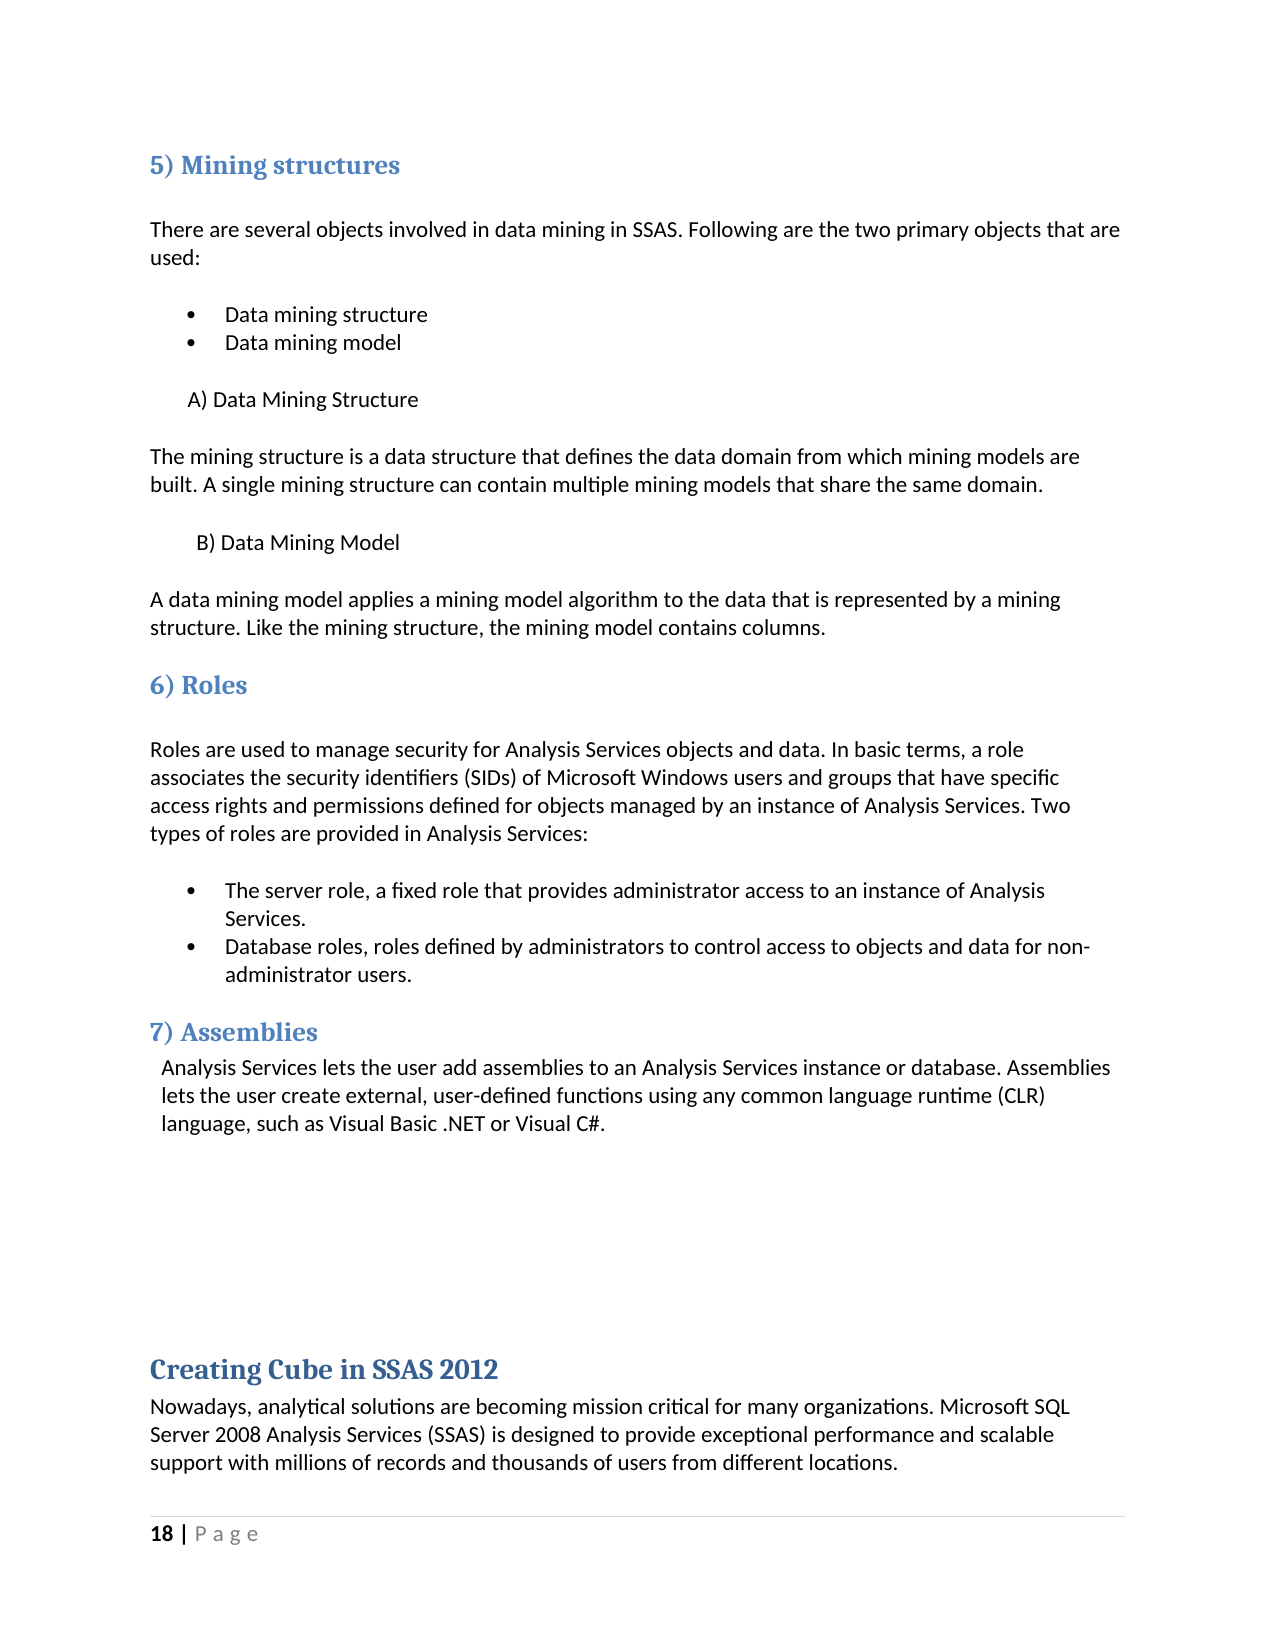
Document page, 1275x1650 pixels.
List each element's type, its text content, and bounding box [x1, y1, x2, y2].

text A) Data Mining Structure [150, 385, 1125, 413]
list Data mining model [187, 328, 1125, 356]
list Data mining structure [187, 300, 1125, 328]
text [150, 1392, 1125, 1476]
text The mining structure is a data structure that defines the data domain from which mining models are built. A single mining structure can contain multiple mining models that share the same domain. [150, 442, 1125, 498]
subtitle 5) Mining structures [150, 150, 1125, 181]
subtitle 7) Assemblies [150, 1017, 1125, 1049]
list The server role, a fixed role that provides administrator access to an instance of Analysis Services. [187, 876, 1125, 932]
text There are several objects involved in data mining in SSAS. Following are the two primary objects that are used: [150, 215, 1125, 271]
text A data mining model applies a mining model algorithm to the data that is represented by a mining structure. Like the mining structure, the mining model contains columns. [150, 585, 1125, 641]
subtitle Creating Cube in SSAS 2012 [150, 1353, 1125, 1387]
text B) Data Mining Model [150, 528, 1125, 556]
subtitle 6) Roles [150, 670, 1125, 701]
table_header Analysis Services lets the user add assemblies to an Analysis Services instance or database. Assemblies lets the user create external, user-defined functions using any common language runtime (CLR) language, such as Visual Basic .NET or Visual C#. [150, 1053, 1125, 1353]
list Database roles, roles defined by administrators to control access to objects and data for non-administrator users. [187, 932, 1125, 988]
text Roles are used to manage security for Analysis Services objects and data. In basic terms, a role associates the security identifiers (SIDs) of Microsoft Windows users and groups that have specific access rights and permissions defined for objects managed by an instance of Analysis Services. Two types of roles are provided in Analysis Services: [150, 735, 1125, 847]
